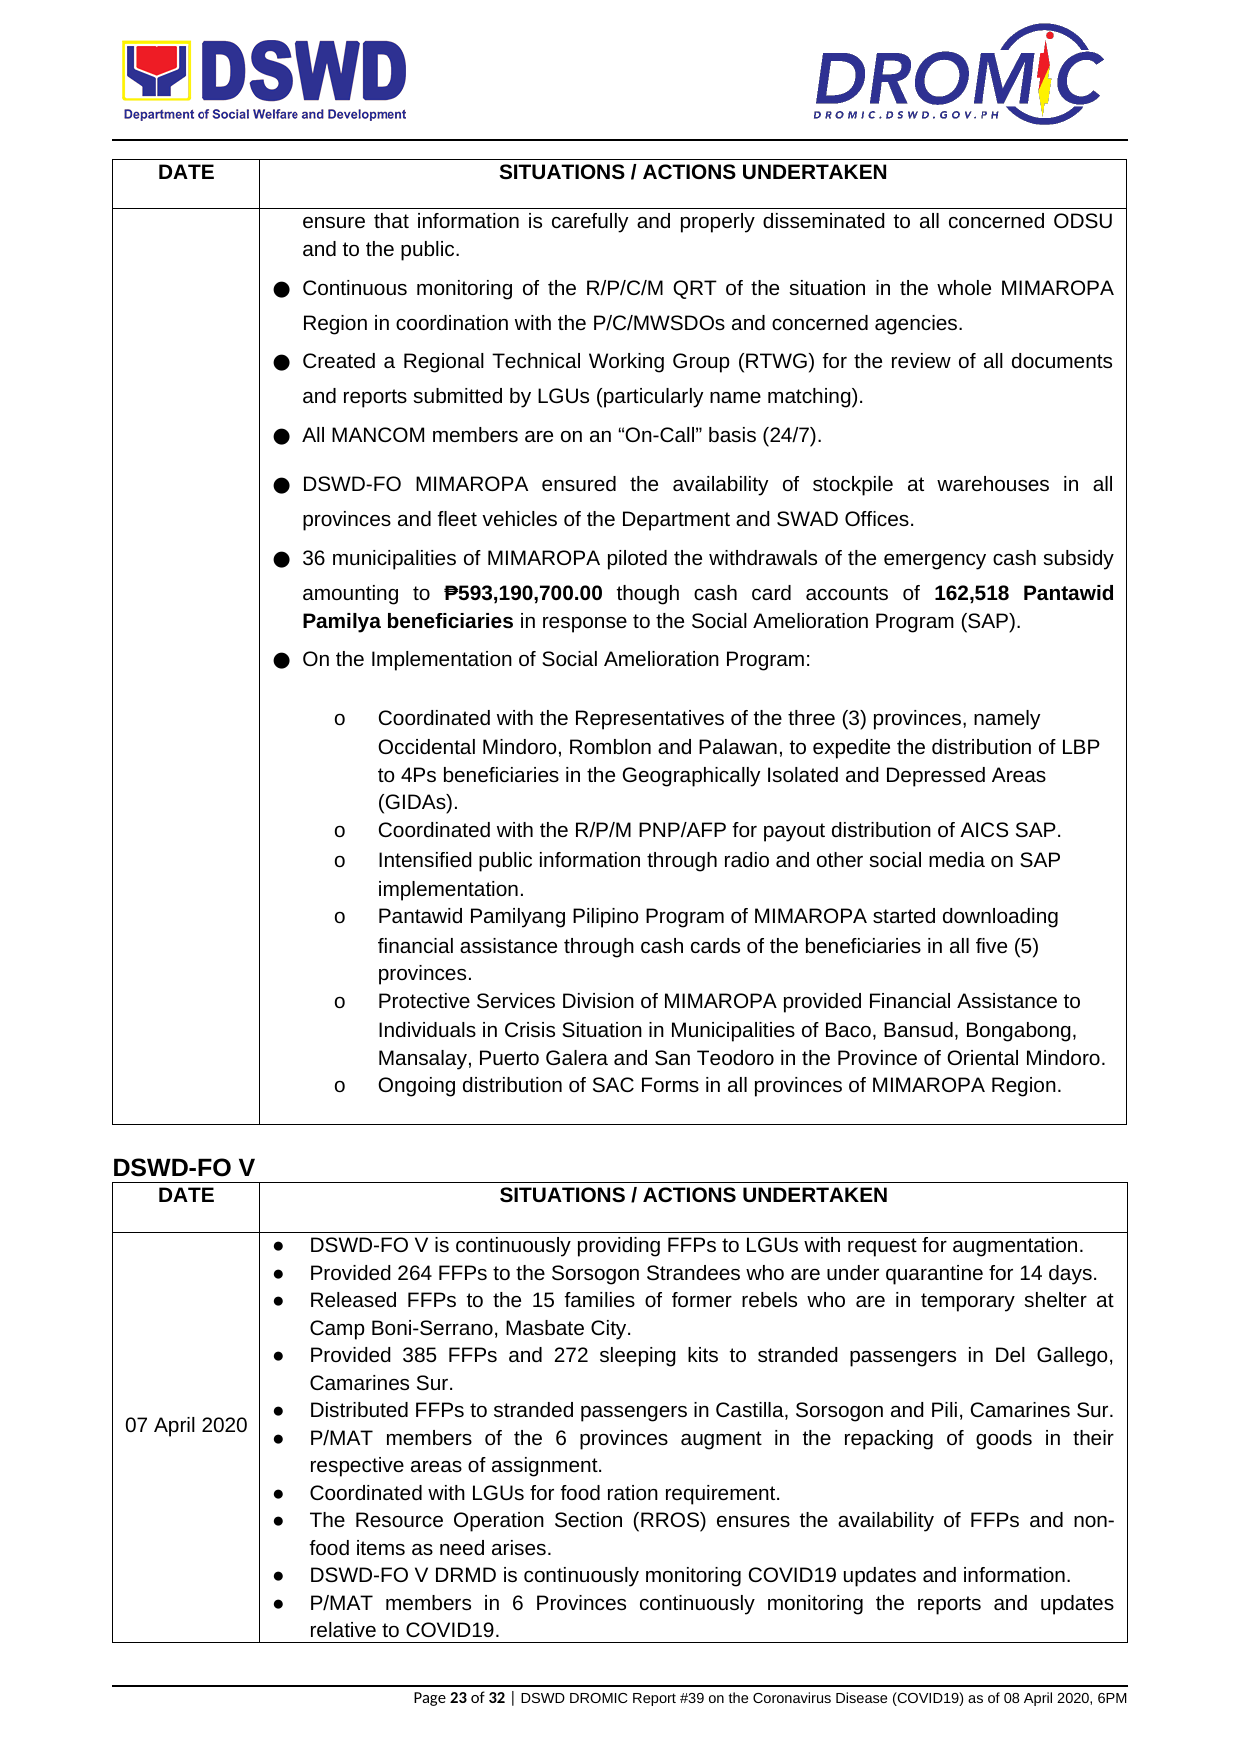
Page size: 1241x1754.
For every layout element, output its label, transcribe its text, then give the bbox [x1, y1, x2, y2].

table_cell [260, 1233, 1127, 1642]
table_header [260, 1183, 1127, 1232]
text DSWD-FO V [112, 1153, 1128, 1182]
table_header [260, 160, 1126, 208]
picture [112, 37, 417, 125]
picture [781, 23, 1133, 125]
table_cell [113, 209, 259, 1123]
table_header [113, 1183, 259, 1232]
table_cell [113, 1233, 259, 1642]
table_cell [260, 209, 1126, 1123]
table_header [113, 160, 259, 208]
